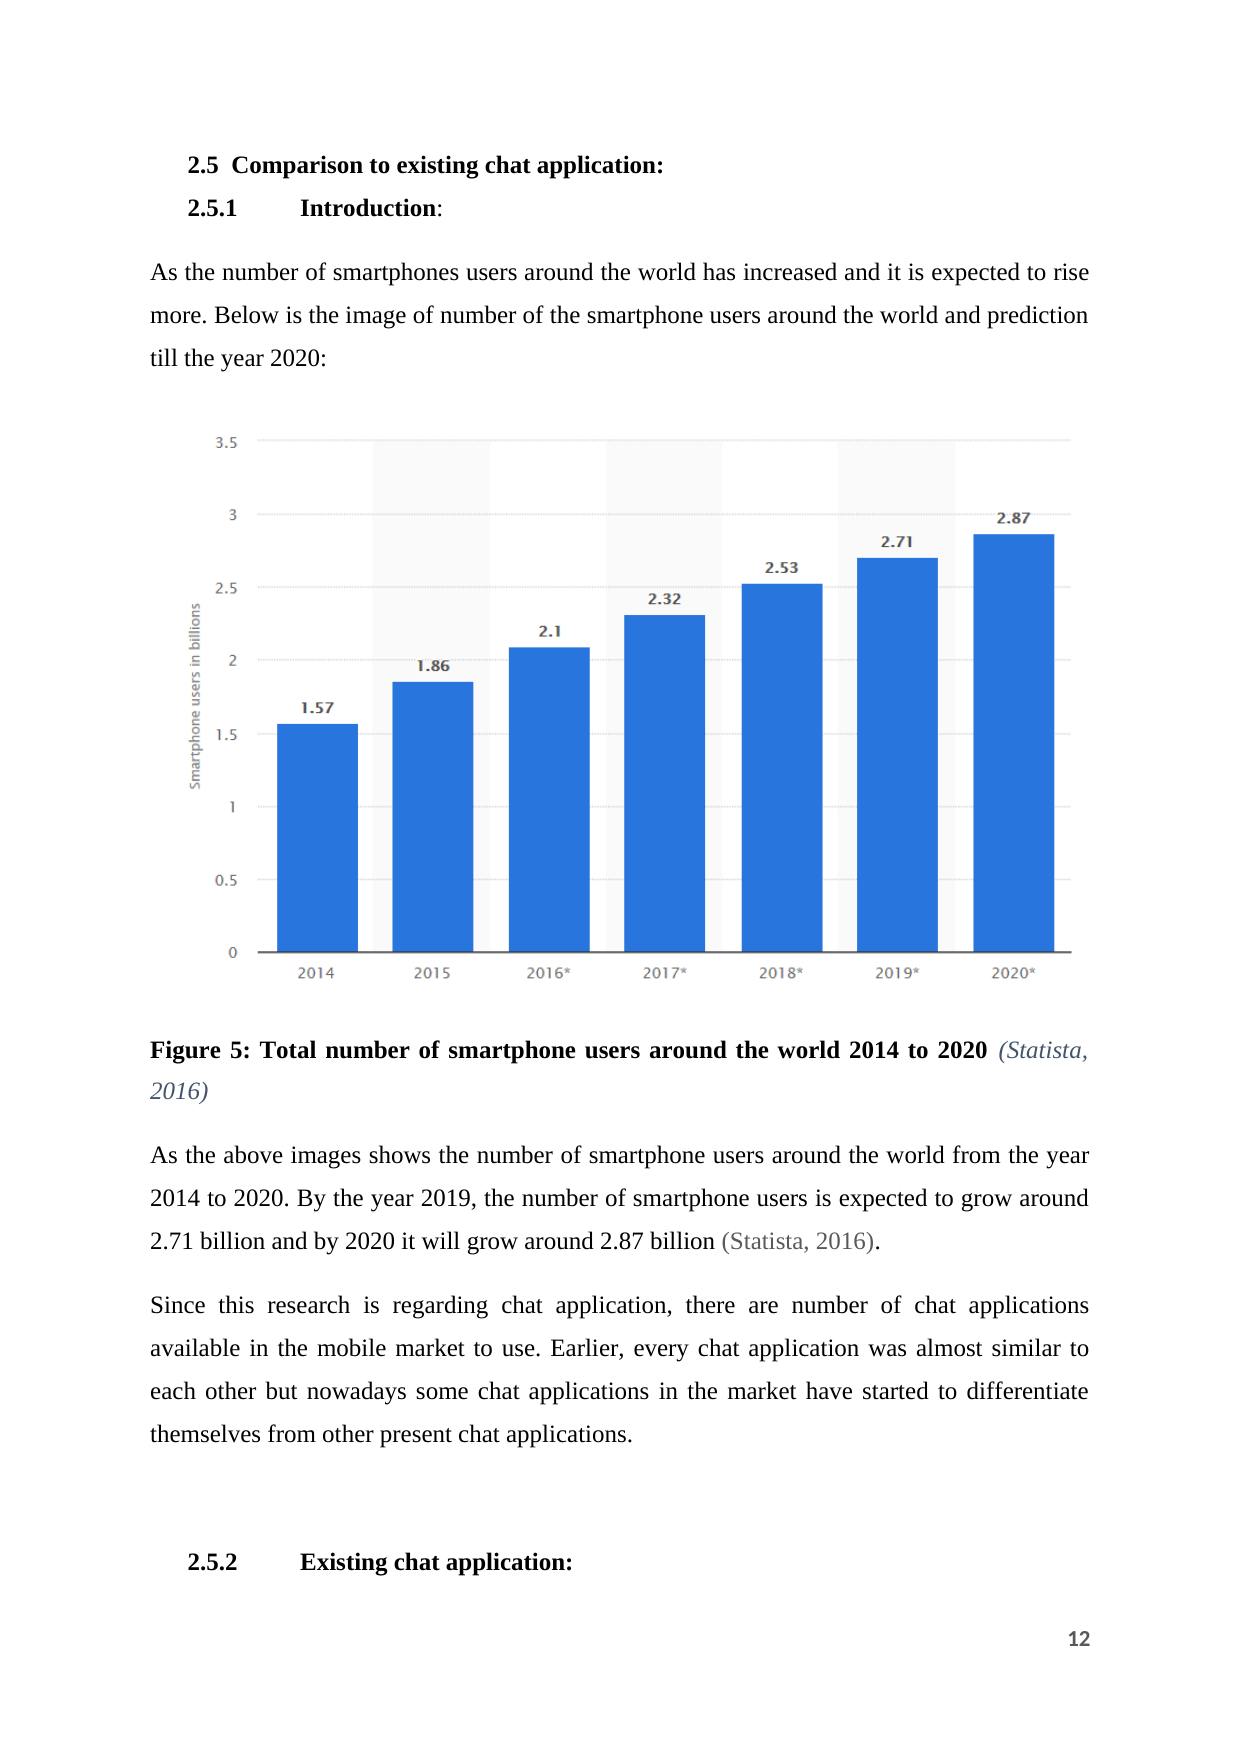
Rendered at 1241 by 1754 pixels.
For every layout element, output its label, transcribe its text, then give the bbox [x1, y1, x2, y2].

text Since this research is regarding chat application, there are number of chat applications available in the mobile market to use. Earlier, every chat application was almost similar to each other but nowadays some chat applications in the market have started to differentiate themselves from other present chat applications. [150, 1290, 1090, 1448]
list Comparison to existing chat application: [187, 150, 1090, 179]
list Existing chat application: [187, 1547, 1090, 1576]
text As the number of smartphones users around the world has increased and it is expected to rise more. Below is the image of number of the smartphone users around the world and prediction till the year 2020: [150, 257, 1090, 372]
list Introduction: [187, 193, 1090, 222]
text Figure 5: Total number of smartphone users around the world 2014 to 2020 [150, 1036, 1090, 1104]
picture [150, 407, 1091, 1001]
text As the above images shows the number of smartphone users around the world from the year 2014 to 2020. By the year 2019, the number of smartphone users is expected to grow around 2.71 billion and by 2020 it will grow around 2.87 billion. [150, 1140, 1090, 1255]
